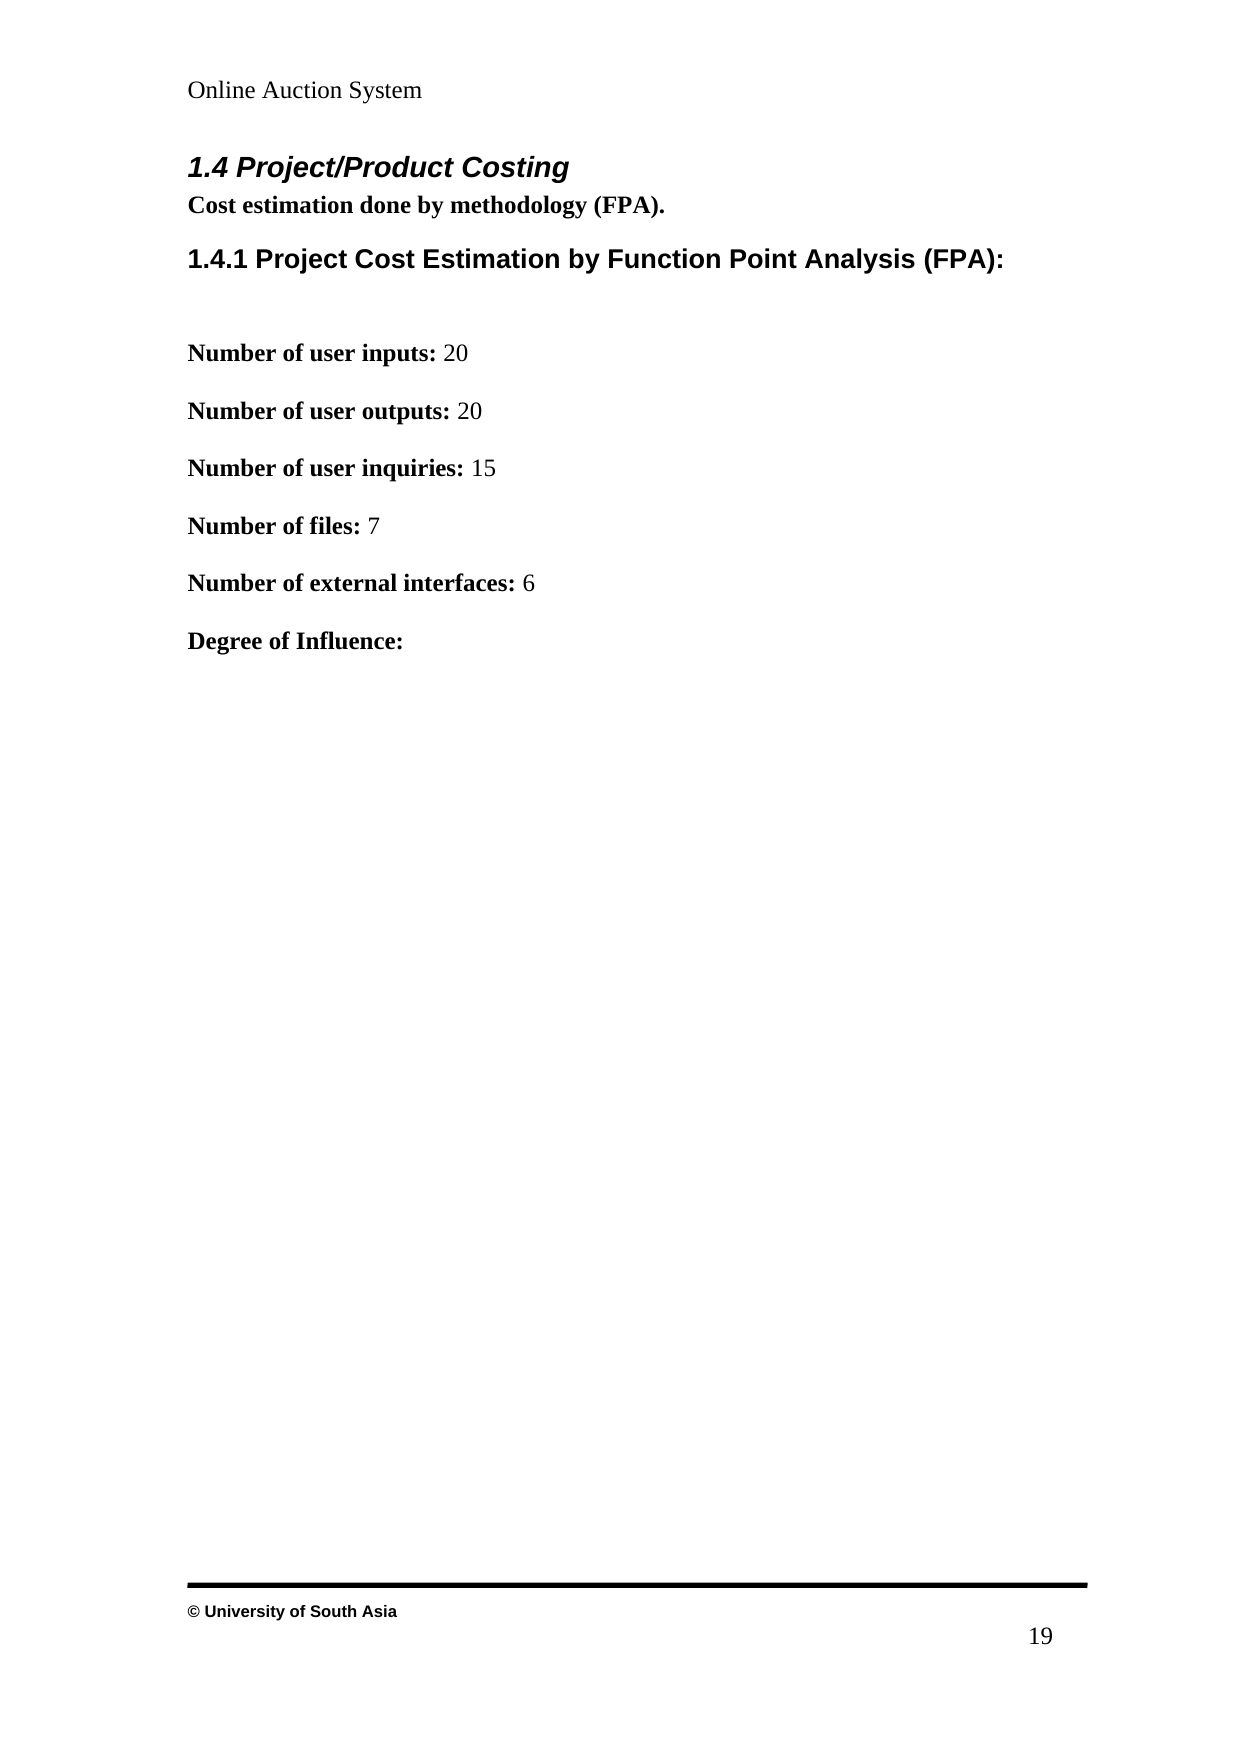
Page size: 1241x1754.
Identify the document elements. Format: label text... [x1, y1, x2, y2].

subtitle 1.4 Project/Product Costing [187, 150, 1090, 183]
text Number of files: 7 [187, 511, 1090, 540]
text Number of user outputs: 20 [187, 396, 1090, 425]
subtitle 1.4.1 Project Cost Estimation by Function Point Analysis (FPA): [187, 243, 1090, 275]
text Degree of Influence: [187, 626, 1090, 655]
text Cost estimation done by methodology (FPA). [187, 190, 1090, 218]
text Number of user inquiries: 15 [187, 453, 1090, 482]
text Number of user inputs: 20 [187, 338, 1090, 367]
text Number of external interfaces: 6 [187, 568, 1090, 597]
